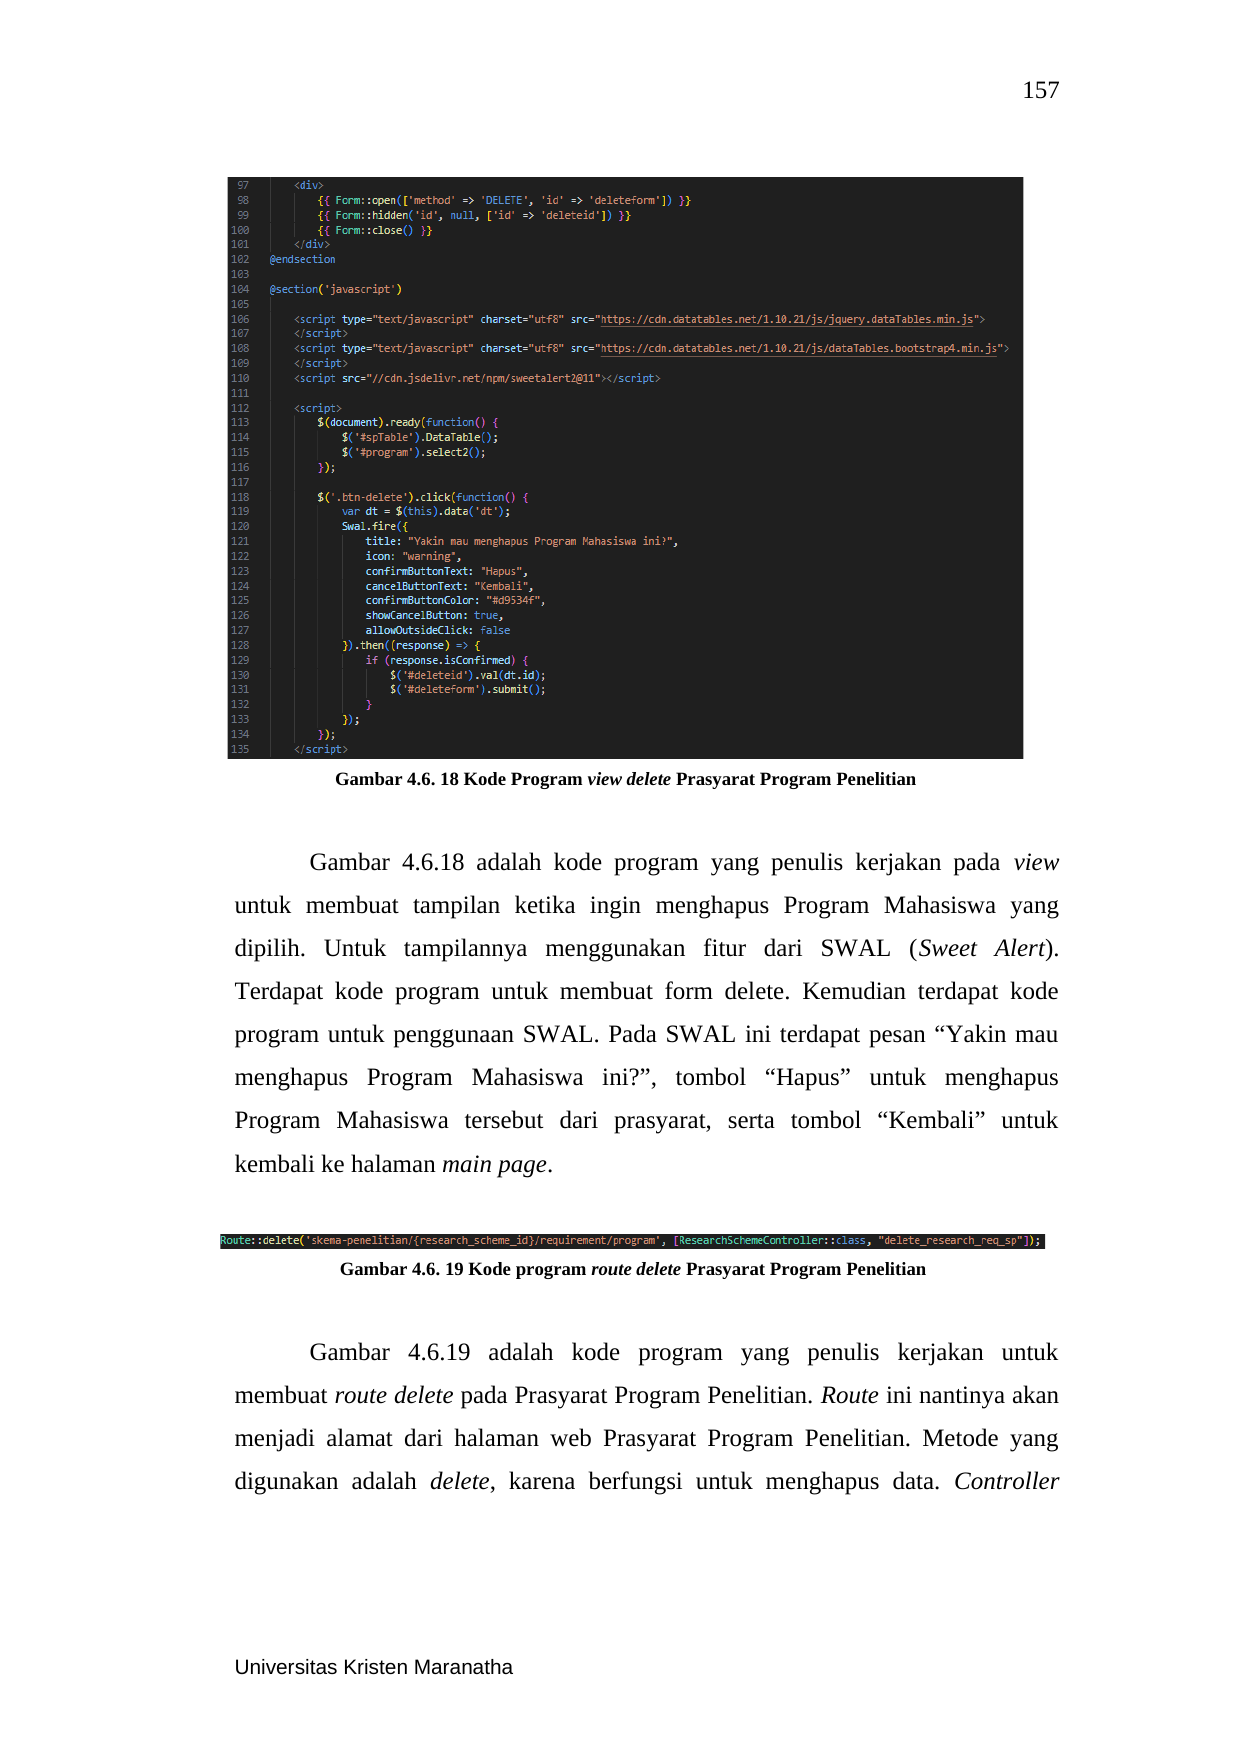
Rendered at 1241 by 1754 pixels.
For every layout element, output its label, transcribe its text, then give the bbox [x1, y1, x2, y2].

picture [220, 1234, 1046, 1249]
text Gambar 4.6.18 adalah kode program yang penulis kerjakan pada view untuk membuat tampilan ketika ingin menghapus Program Mahasiswa yang dipilih. Untuk tampilannya menggunakan fitur dari SWAL (Sweet Alert). Terdapat kode program untuk membuat form delete. Kemudian terdapat kode program untuk penggunaan SWAL. Pada SWAL ini terdapat pesan “Yakin mau menghapus Program Mahasiswa ini?”, tombol “Hapus” untuk menghapus Program Mahasiswa tersebut dari prasyarat, serta tombol “Kembali” untuk kembali ke halaman main page. [234, 847, 1059, 1177]
picture [227, 177, 1024, 759]
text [234, 1337, 1059, 1495]
